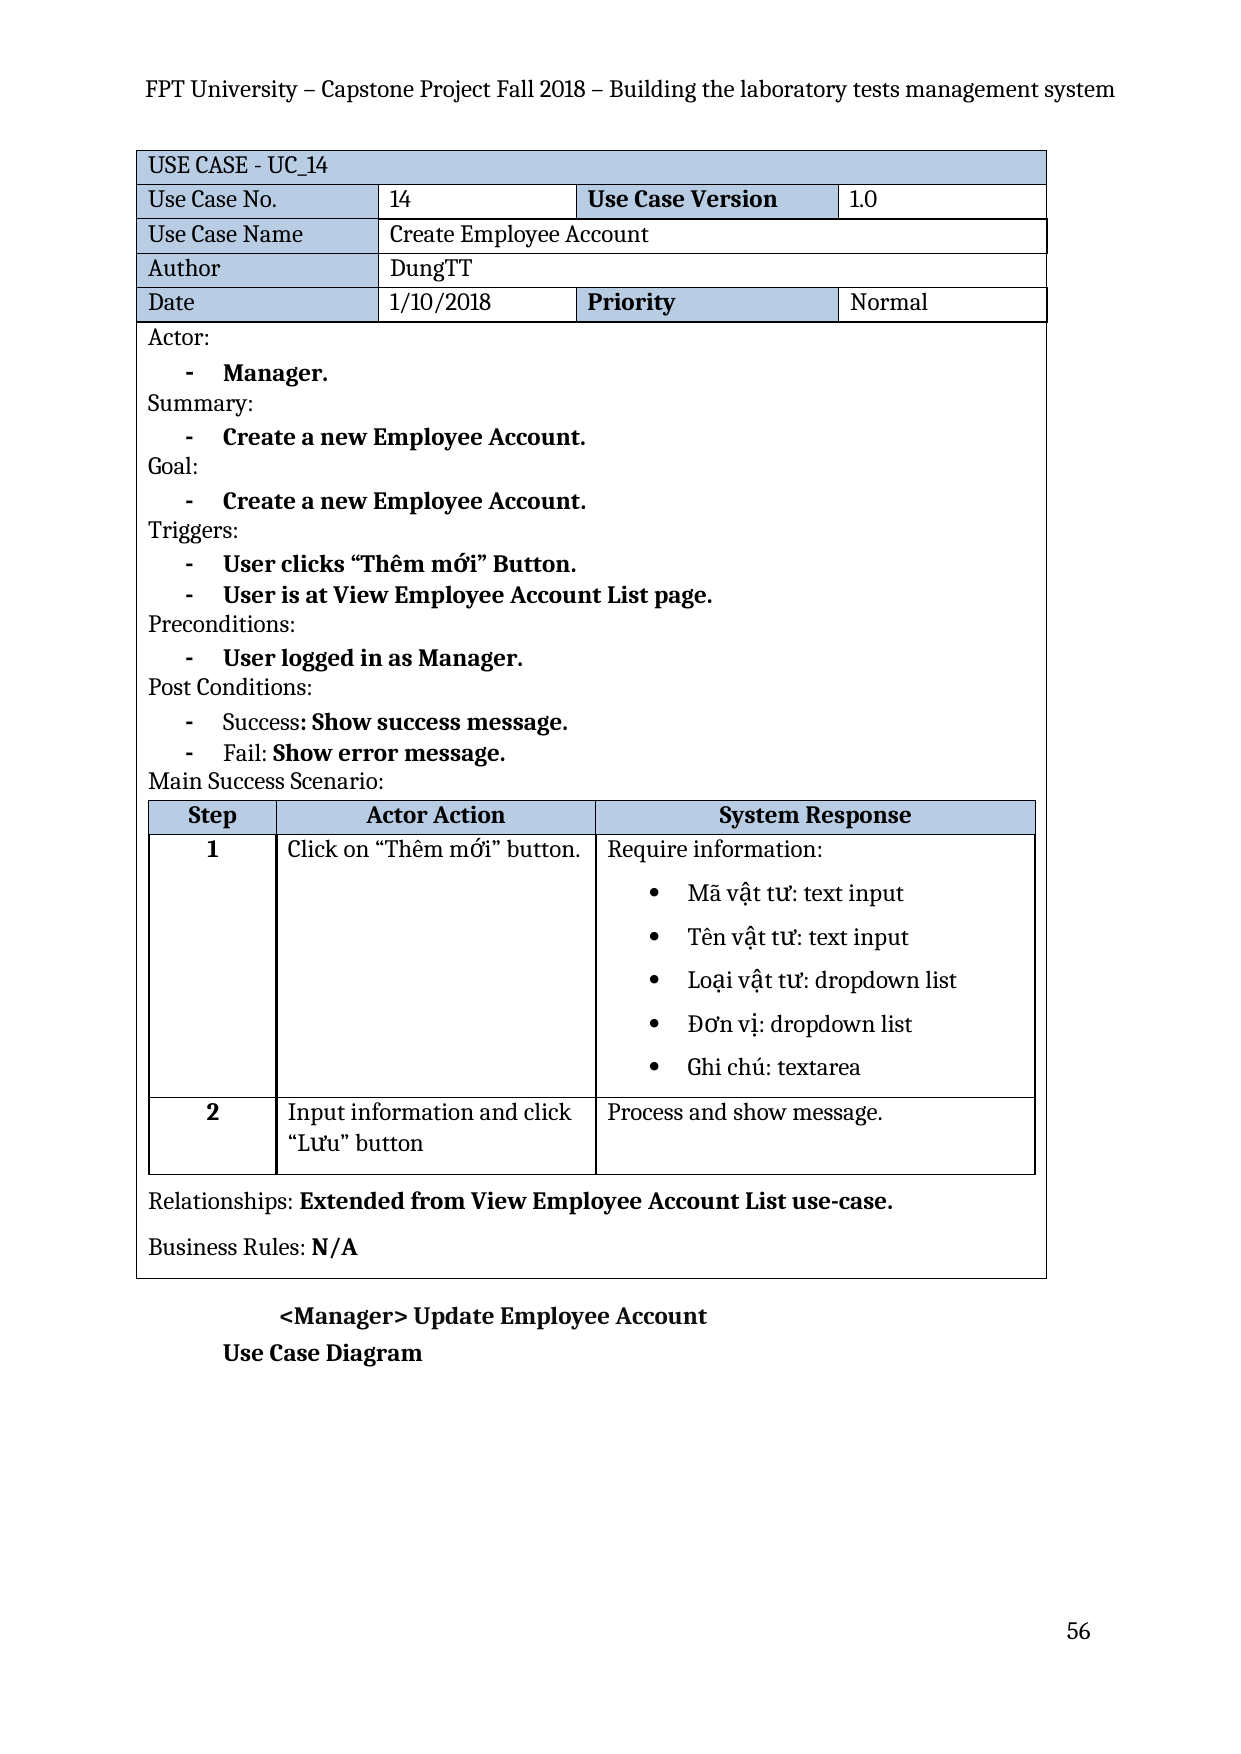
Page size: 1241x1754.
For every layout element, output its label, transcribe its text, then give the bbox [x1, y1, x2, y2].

table_cell Normal [839, 288, 1046, 321]
table_cell 14 [379, 185, 576, 218]
text Use Case Diagram [148, 1339, 1090, 1368]
table_cell Date [137, 288, 378, 321]
table_cell Use Case Name [137, 219, 378, 253]
table_header USE CASE - UC_14 [137, 151, 1046, 184]
table_cell 1/10/2018 [379, 288, 576, 321]
table_cell Use Case No. [137, 185, 378, 218]
table_cell DungTT [379, 254, 1046, 287]
table_cell Priority [577, 288, 838, 321]
table_cell Use Case Version [577, 185, 838, 218]
table_cell Author [137, 254, 378, 287]
table_cell Actor: Manager. Summary: Create a new Employee Account. Goal: Create a new Employee Account. Triggers: User clicks “Thêm mới” Button. User is at View Employee Account List page. Preconditions: User logged in as Manager. Post Conditions: Success: Show success message. Fail: Show error message. Main Success Scenario: Relationships: Extended from View Employee Account List use-case. Business Rules: N/A [137, 323, 1046, 1278]
list <Manager> Update Employee Account [279, 1302, 1090, 1331]
table_cell 1.0 [839, 185, 1046, 218]
table_cell Create Employee Account [379, 220, 1046, 253]
